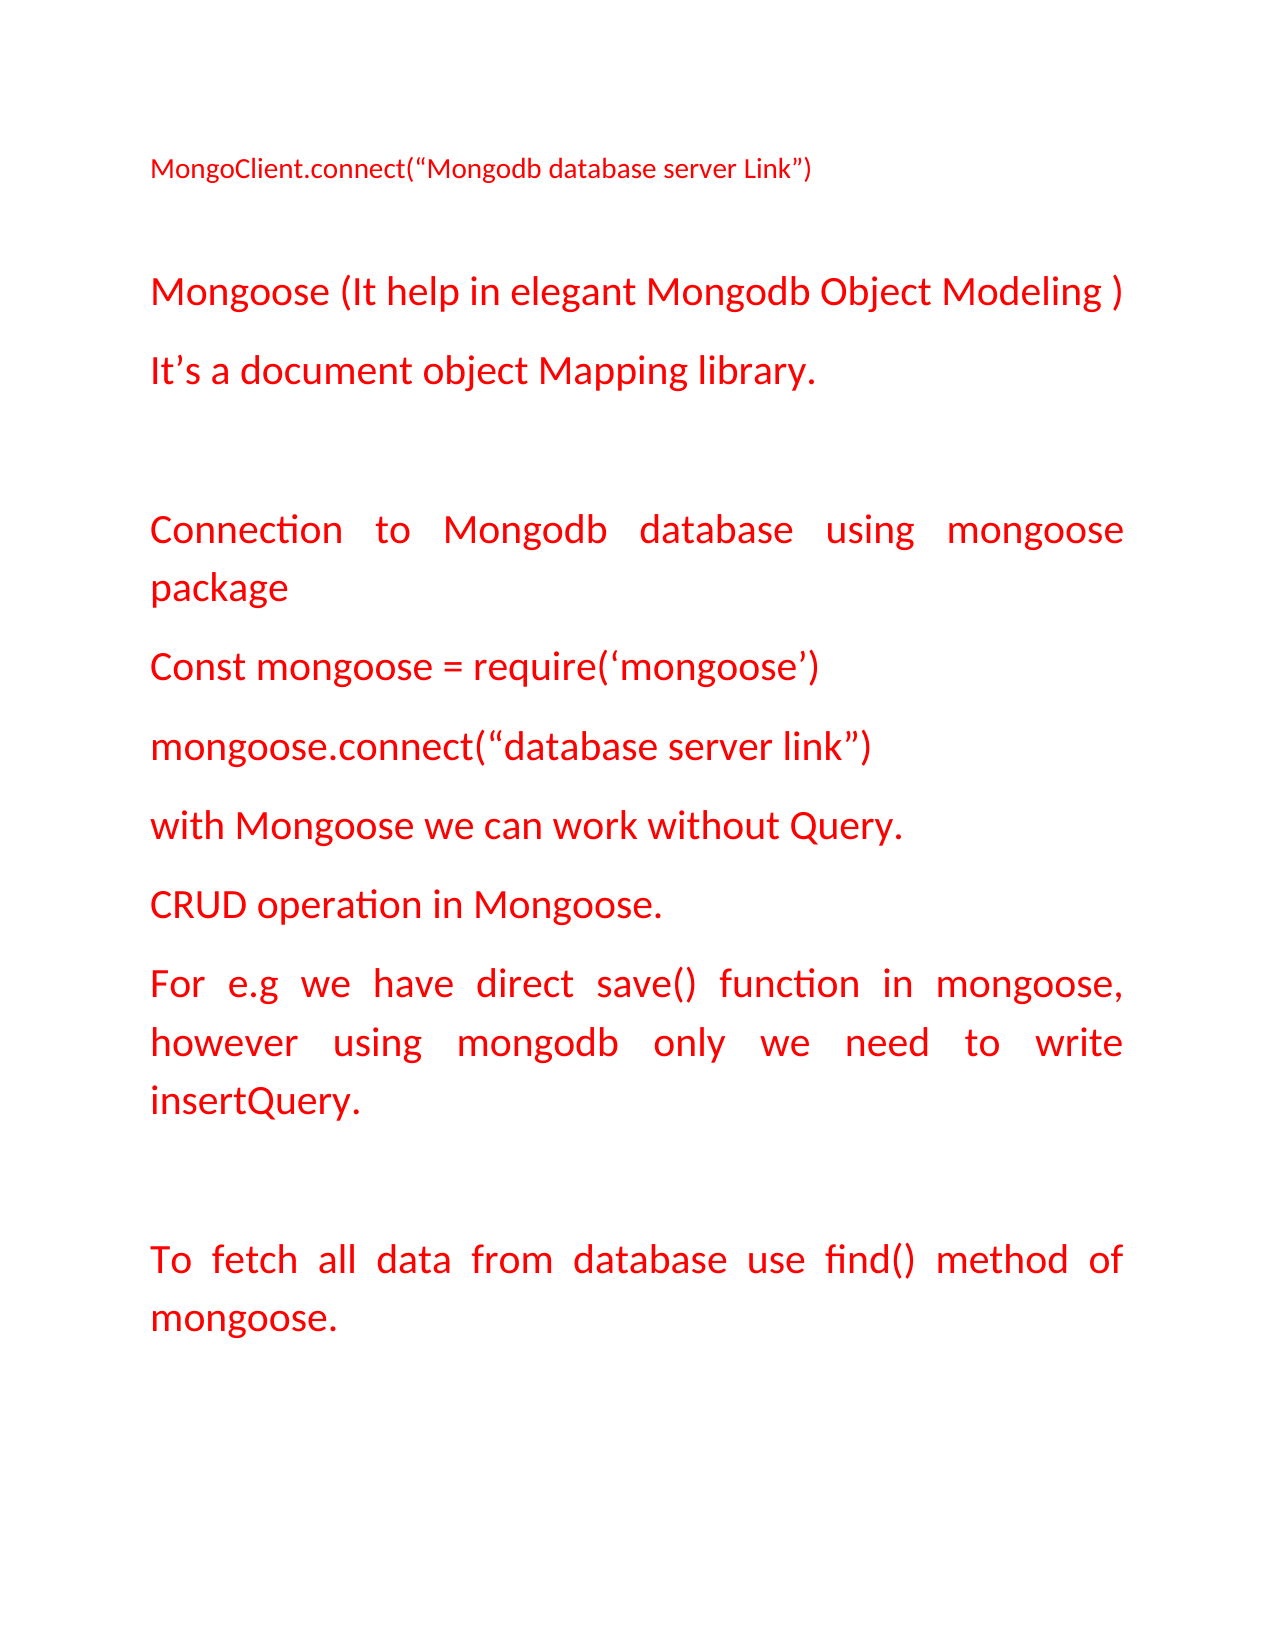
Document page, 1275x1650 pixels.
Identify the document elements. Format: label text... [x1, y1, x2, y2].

text For e.g we have direct save() function in mongoose, however using mongodb only we need to write insertQuery. [150, 957, 1125, 1125]
text mongoose.connect(“database server link”) [150, 719, 1125, 770]
text Const mongoose = require(‘mongoose’) [150, 640, 1125, 691]
text CRUD operation in Mongoose. [150, 878, 1125, 929]
text Connection to Mongodb database using mongoose package [150, 503, 1125, 612]
text MongoClient.connect(“Mongodb database server Link”) [150, 150, 1125, 186]
text Mongoose (It help in elegant Mongodb Object Modeling ) [150, 265, 1125, 316]
text To fetch all data from database use find() method of mongoose. [150, 1233, 1125, 1342]
text with Mongoose we can work without Query. [150, 799, 1125, 850]
text It’s a document object Mapping library. [150, 344, 1125, 395]
